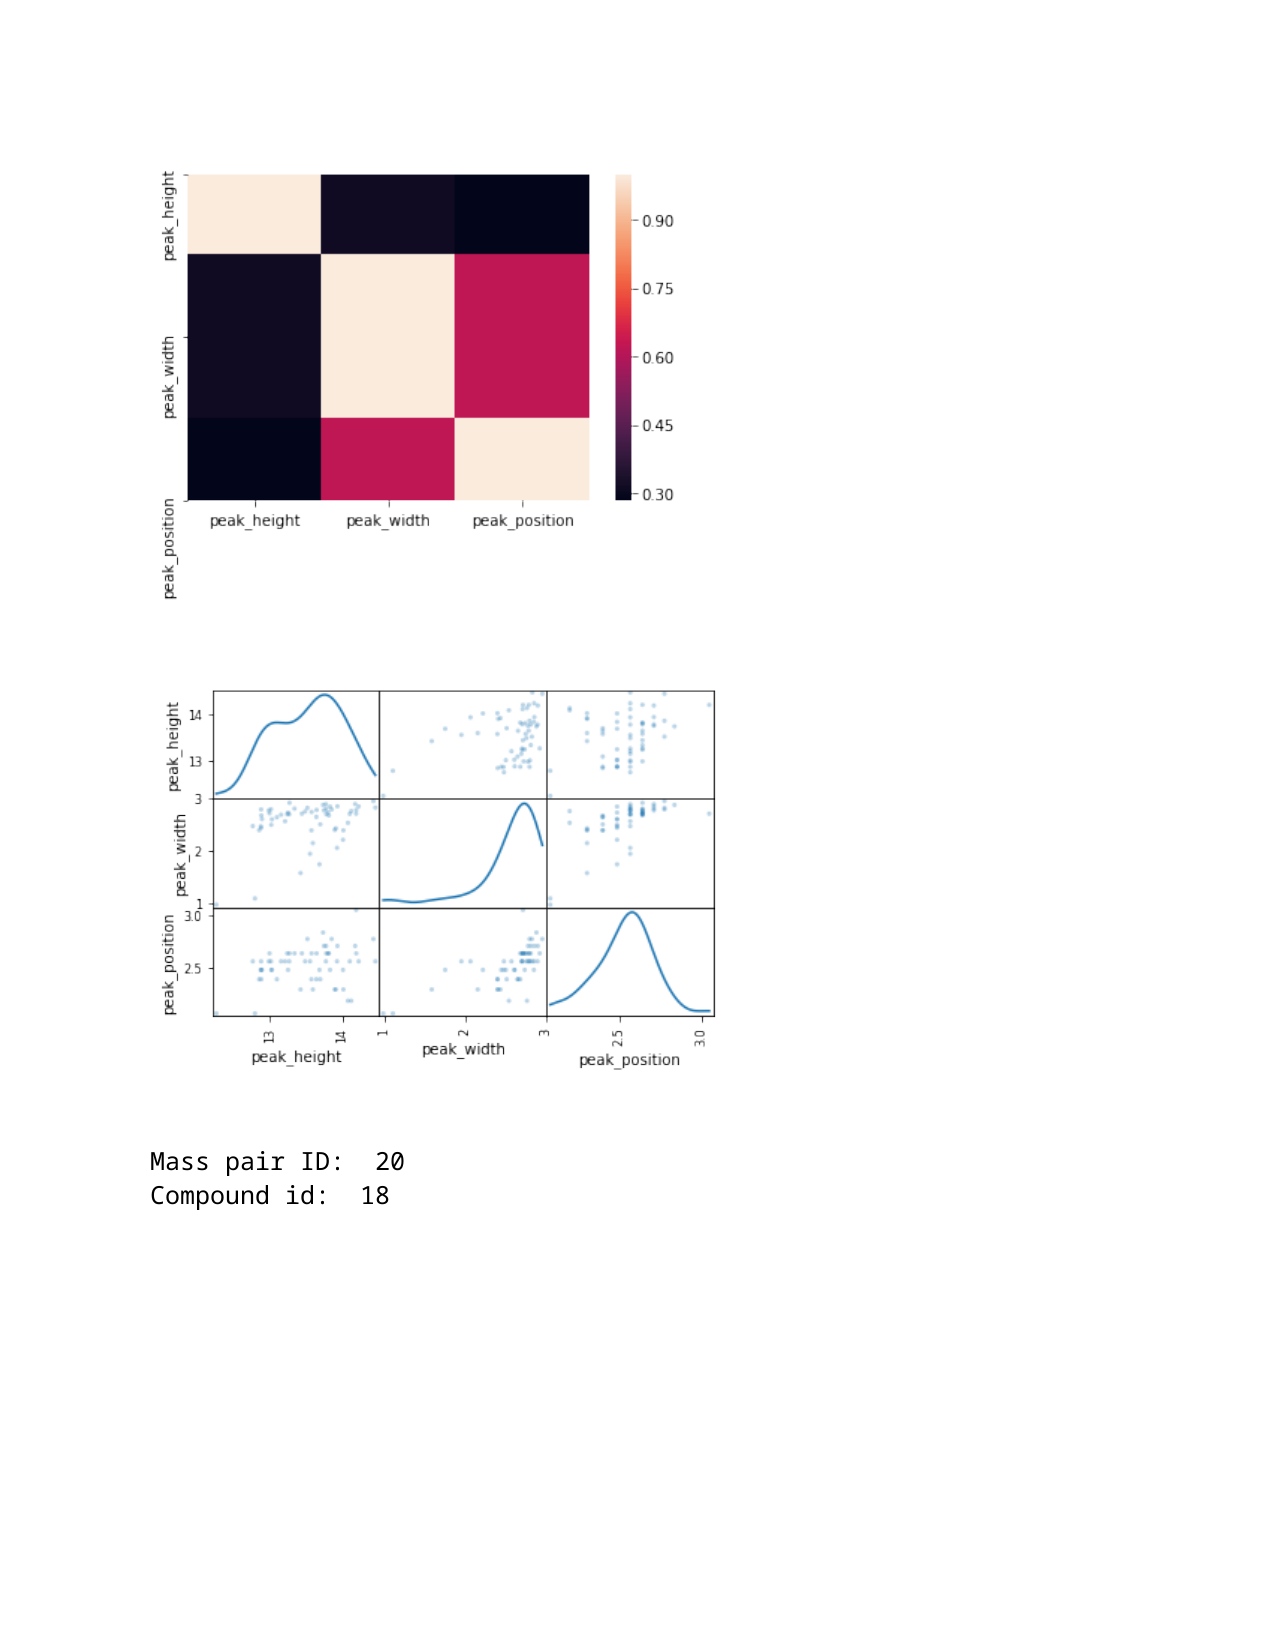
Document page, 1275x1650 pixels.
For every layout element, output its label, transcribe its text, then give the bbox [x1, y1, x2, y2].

picture [150, 681, 723, 1079]
picture [150, 158, 686, 609]
text Mass pair ID: 20 Compound id: 18 [150, 1143, 1125, 1246]
